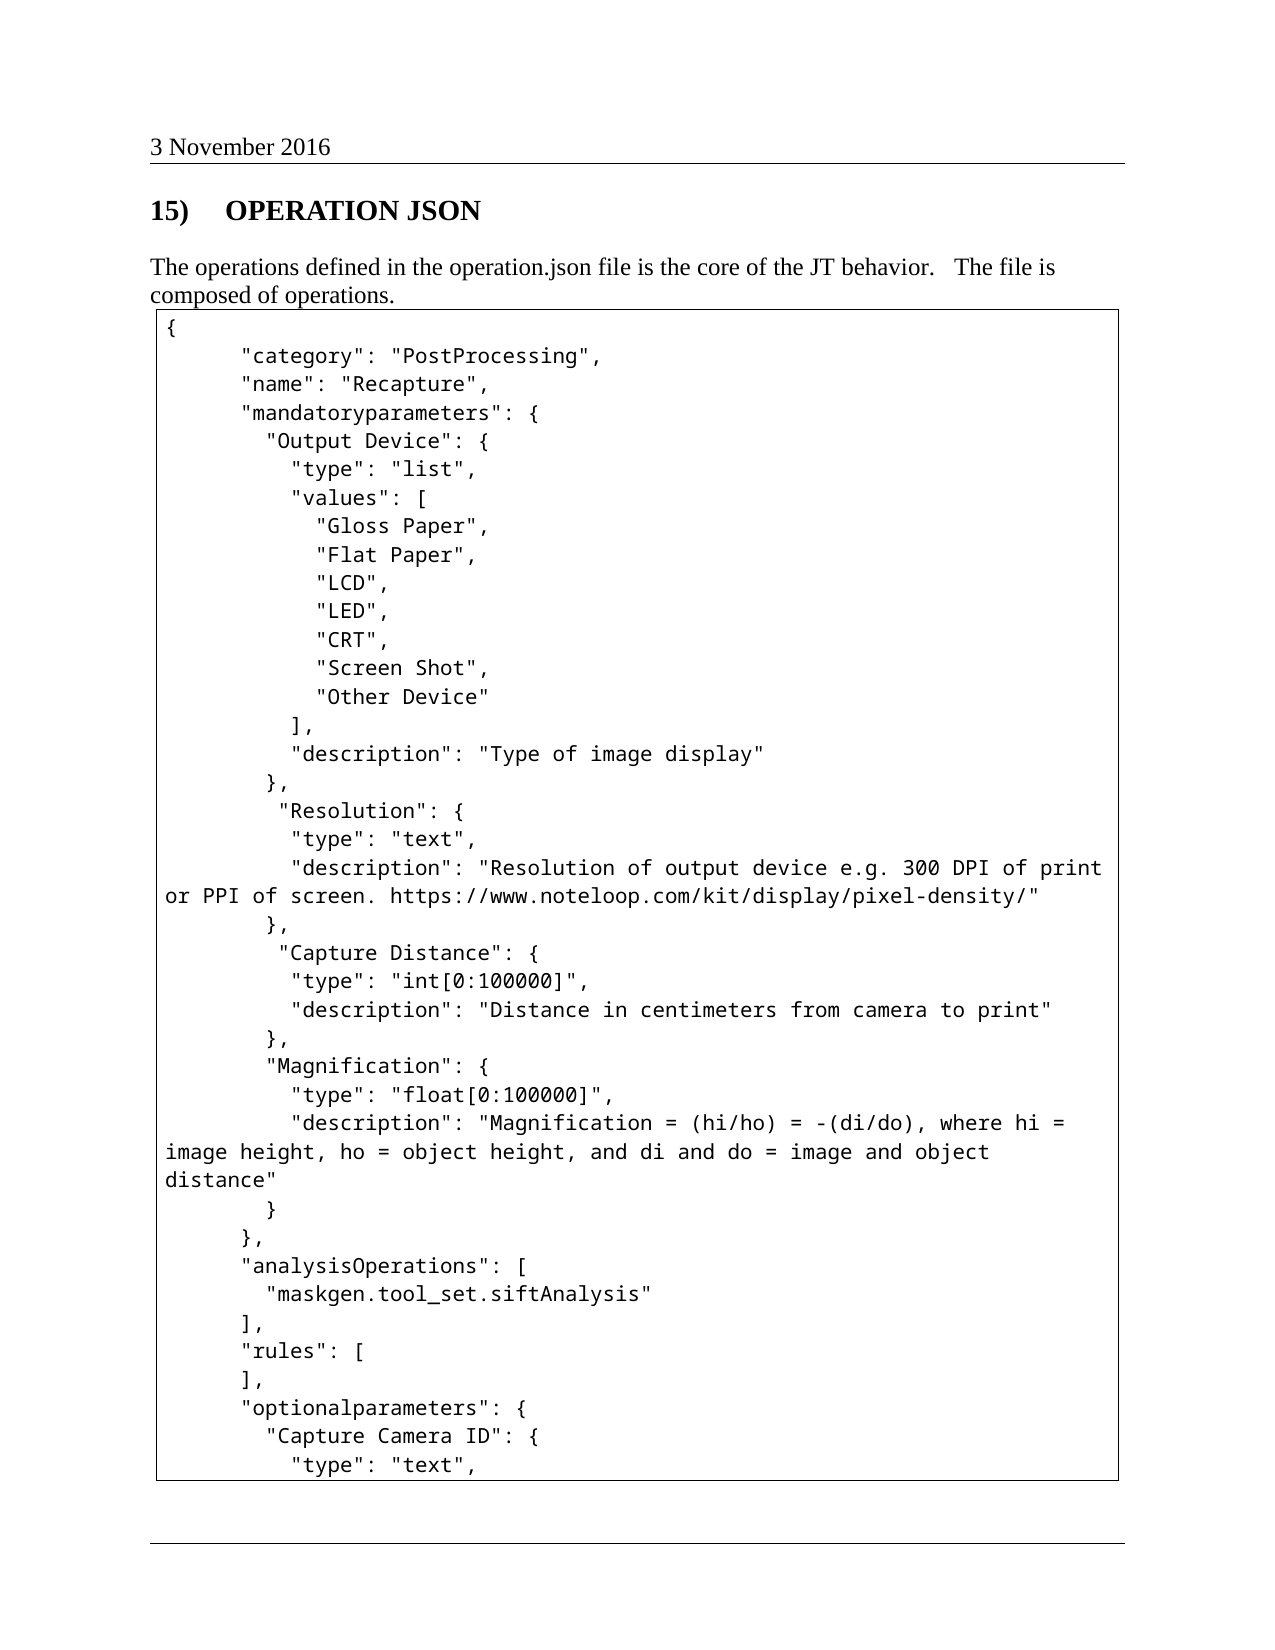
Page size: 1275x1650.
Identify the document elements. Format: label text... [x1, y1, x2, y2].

text "description": "Magnification = (hi/ho) = -(di/do), where hi = image height, ho = object height, and di and do = image and object distance" [157, 1105, 1118, 1191]
text "name": "Recapture", [157, 366, 1118, 394]
text ], [157, 707, 1118, 736]
text "type": "text", [157, 821, 1118, 849]
text "rules": [ [157, 1333, 1118, 1361]
text "Resolution": { [157, 793, 1118, 821]
text "type": "float[0:100000]", [157, 1077, 1118, 1105]
text ], [157, 1361, 1118, 1390]
text "Other Device" [157, 679, 1118, 707]
text "Screen Shot", [157, 650, 1118, 679]
text }, [157, 1020, 1118, 1048]
text "type": "list", [157, 451, 1118, 480]
text "Gloss Paper", [157, 508, 1118, 537]
text "category": "PostProcessing", [157, 338, 1118, 366]
text "Capture Camera ID": { [157, 1418, 1118, 1447]
text "values": [ [157, 480, 1118, 508]
text "Output Device": { [157, 423, 1118, 451]
text { [157, 310, 1118, 338]
text }, [157, 1219, 1118, 1248]
text "Capture Distance": { [157, 935, 1118, 963]
text "type": "text", [157, 1447, 1118, 1480]
text "CRT", [157, 622, 1118, 650]
text "LCD", [157, 565, 1118, 593]
text } [157, 1191, 1118, 1219]
text "LED", [157, 593, 1118, 622]
text "type": "int[0:100000]", [157, 963, 1118, 992]
text ], [157, 1304, 1118, 1333]
text "Flat Paper", [157, 537, 1118, 565]
text "Magnification": { [157, 1048, 1118, 1077]
text "description": "Type of image display" [157, 736, 1118, 764]
text "analysisOperations": [ [157, 1248, 1118, 1276]
text "description": "Distance in centimeters from camera to print" [157, 992, 1118, 1020]
text }, [157, 906, 1118, 935]
text The operations defined in the operation.json file is the core of the JT behavior. The file is composed of operations. [150, 252, 1125, 309]
text "optionalparameters": { [157, 1390, 1118, 1418]
text "maskgen.tool_set.siftAnalysis" [157, 1276, 1118, 1304]
text }, [157, 764, 1118, 793]
subtitle OPERATION JSON [150, 193, 1125, 227]
text "mandatoryparameters": { [157, 394, 1118, 423]
text "description": "Resolution of output device e.g. 300 DPI of print or PPI of screen. https://www.noteloop.com/kit/display/pixel-density/" [157, 849, 1118, 906]
